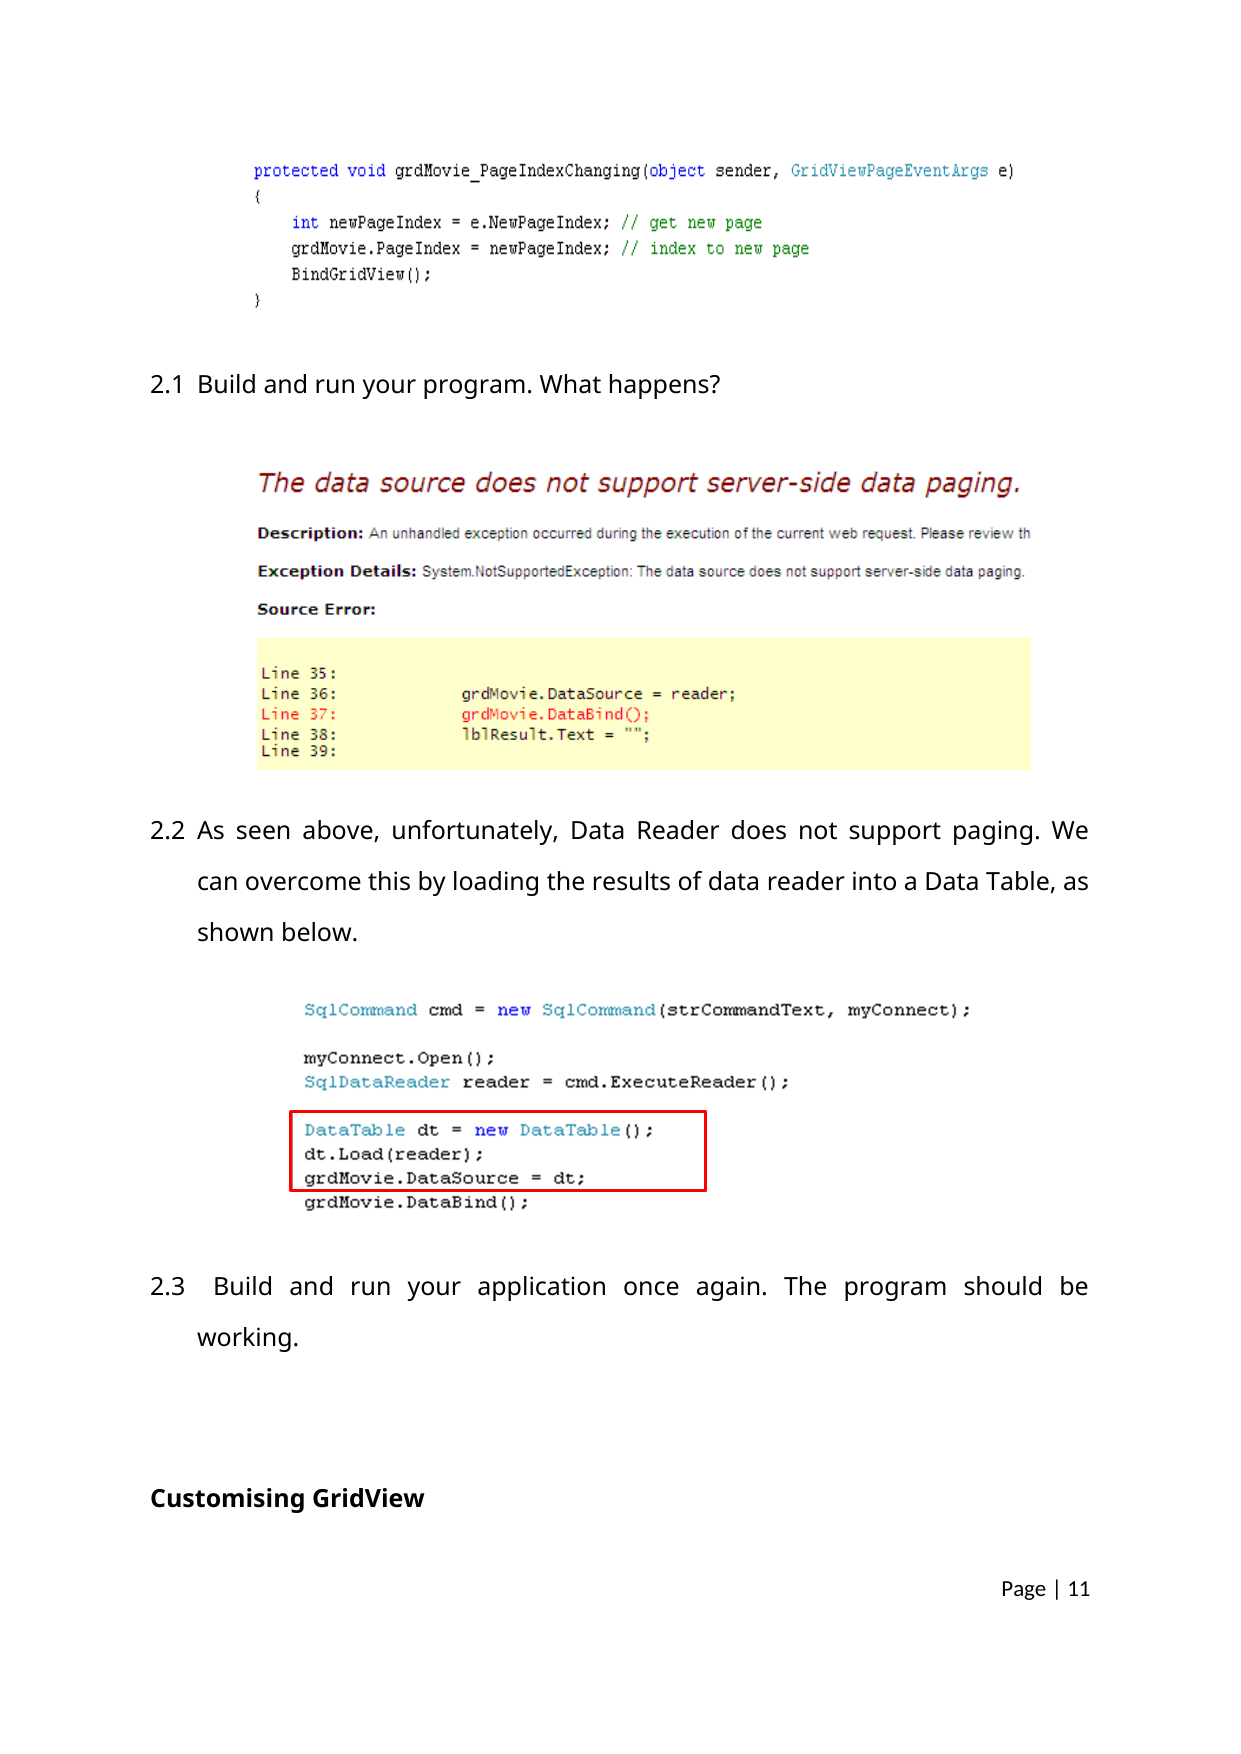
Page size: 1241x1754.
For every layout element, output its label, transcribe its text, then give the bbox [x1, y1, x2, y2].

list Build and run your program. What happens? [150, 366, 1090, 400]
picture [256, 446, 1031, 770]
text Customising GridView [150, 1481, 1090, 1514]
list Build and run your application once again. The program should be working. [150, 1269, 1090, 1354]
picture [237, 149, 1050, 323]
list As seen above, unfortunately, Data Reader does not support paging. We can overcome this by loading the results of data reader into a Data Table, as shown below. [150, 813, 1090, 949]
picture [289, 995, 998, 1226]
